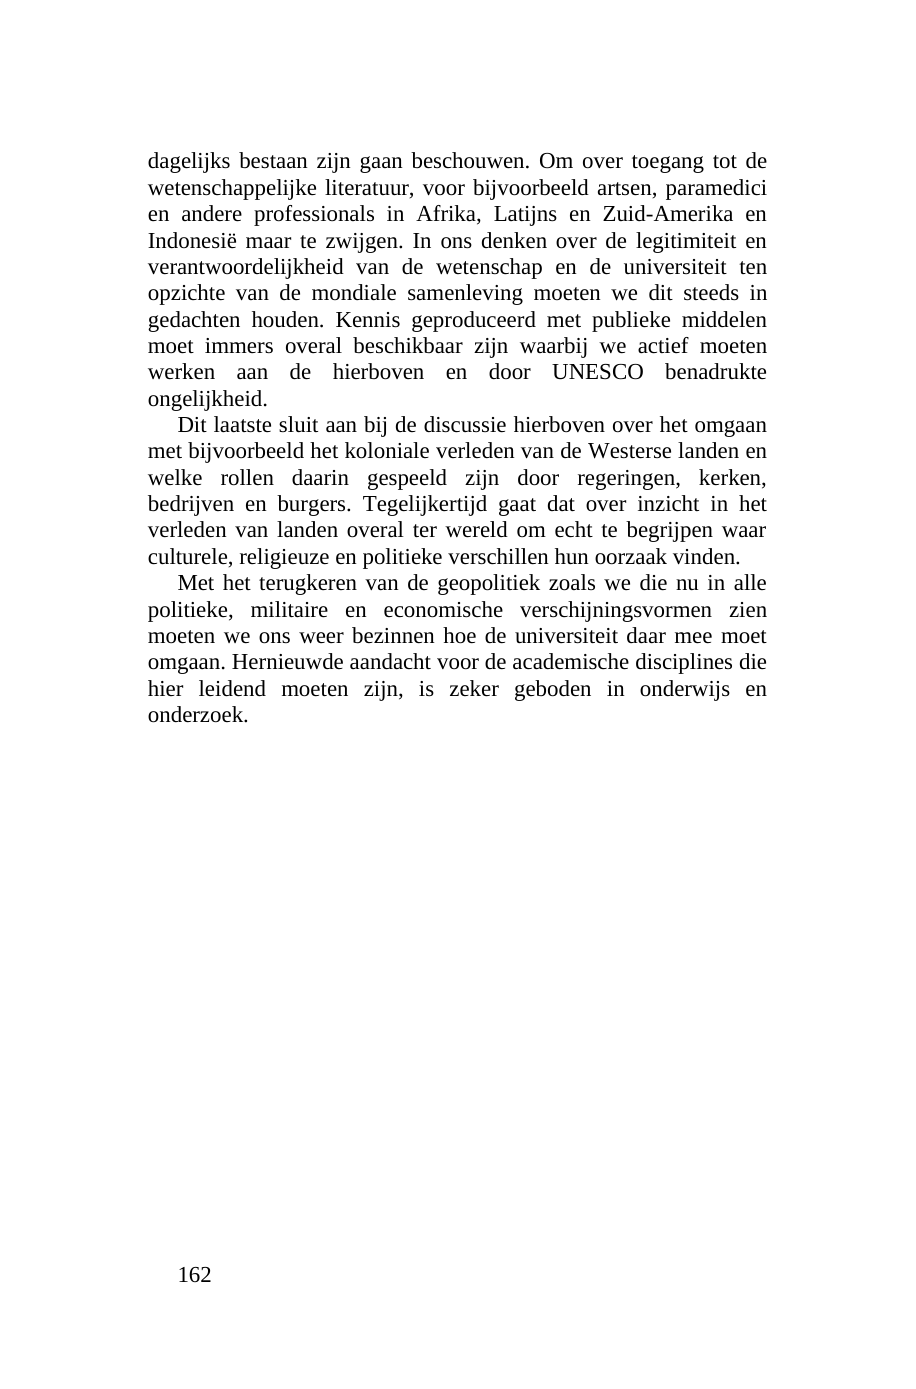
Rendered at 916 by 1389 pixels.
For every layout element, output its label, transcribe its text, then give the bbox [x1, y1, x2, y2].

text Dit laatste sluit aan bij de discussie hierboven over het omgaan met bijvoorbeeld het koloniale verleden van de Westerse landen en welke rollen daarin gespeeld zijn door regeringen, kerken, bedrijven en burgers. Tegelijkertijd gaat dat over inzicht in het verleden van landen overal ter wereld om echt te begrijpen waar culturele, religieuze en politieke verschillen hun oorzaak vinden. [148, 411, 768, 569]
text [148, 148, 768, 411]
text Met het terugkeren van de geopolitiek zoals we die nu in alle politieke, militaire en economische verschijningsvormen zien moeten we ons weer bezinnen hoe de universiteit daar mee moet omgaan. Hernieuwde aandacht voor de academische disciplines die hier leidend moeten zijn, is zeker geboden in onderwijs en onderzoek. [148, 569, 768, 727]
